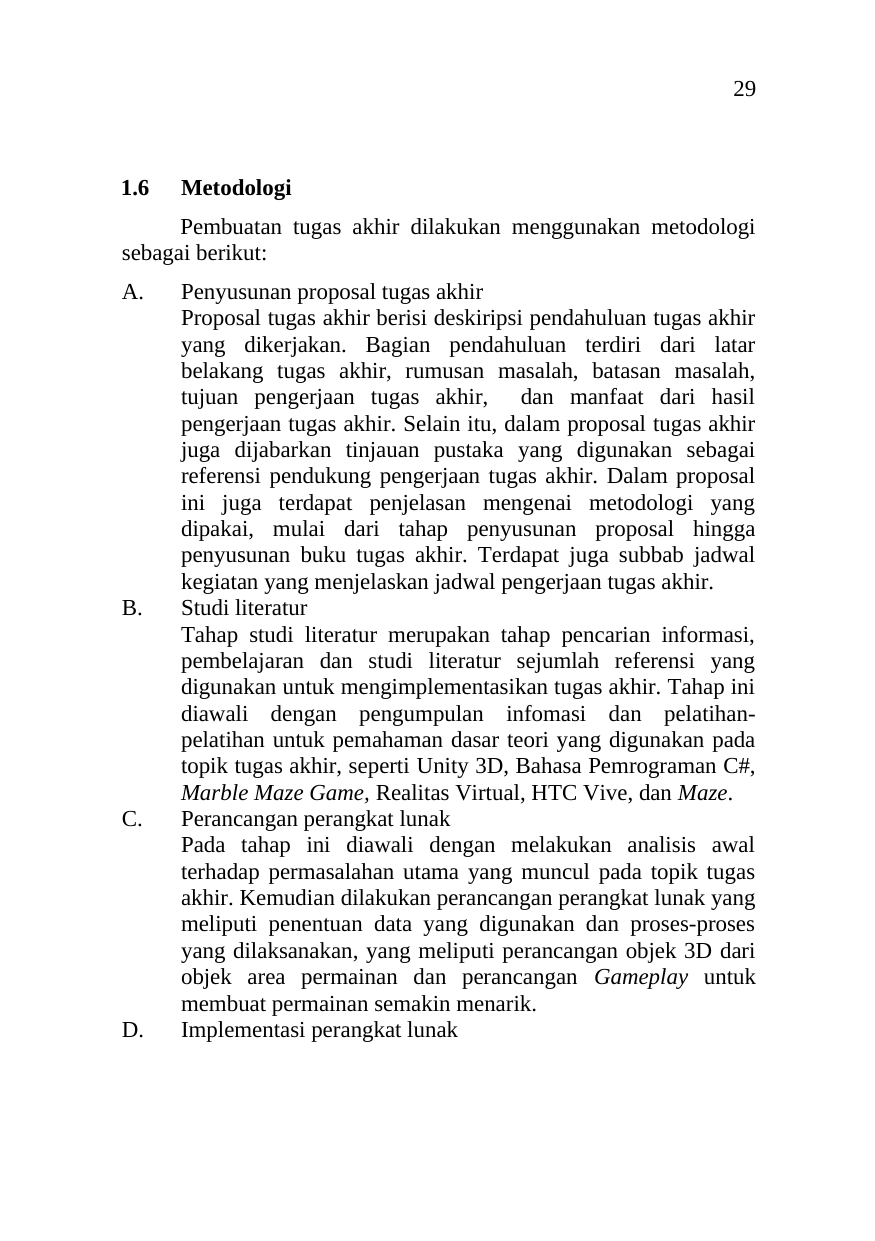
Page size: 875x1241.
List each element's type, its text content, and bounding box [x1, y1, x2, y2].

list Perancangan perangkat lunak [122, 805, 756, 831]
text Tahap studi literatur merupakan tahap pencarian informasi, pembelajaran dan studi literatur sejumlah referensi yang digunakan untuk mengimplementasikan tugas akhir. Tahap ini diawali dengan pengumpulan infomasi dan pelatihan-pelatihan untuk pemahaman dasar teori yang digunakan pada topik tugas akhir, seperti Unity 3D, Bahasa Pemrograman C#, Marble Maze Game, Realitas Virtual, HTC Vive, dan Maze. [181, 621, 756, 805]
subtitle Metodologi [121, 174, 756, 200]
text Pembuatan tugas akhir dilakukan menggunakan metodologi sebagai berikut: [122, 213, 756, 266]
list Penyusunan proposal tugas akhir [122, 278, 756, 304]
list Studi literatur [122, 594, 756, 621]
list Pada tahap ini diawali dengan melakukan analisis awal terhadap permasalahan utama yang muncul pada topik tugas akhir. Kemudian dilakukan perancangan perangkat lunak yang meliputi penentuan data yang digunakan dan proses-proses yang dilaksanakan, yang meliputi perancangan objek 3D dari objek area permainan dan perancangan Gameplay untuk membuat permainan semakin menarik. [181, 831, 756, 1016]
list Implementasi perangkat lunak [122, 1016, 756, 1042]
list Proposal tugas akhir berisi deskiripsi pendahuluan tugas akhir yang dikerjakan. Bagian pendahuluan terdiri dari latar belakang tugas akhir, rumusan masalah, batasan masalah, tujuan pengerjaan tugas akhir, dan manfaat dari hasil pengerjaan tugas akhir. Selain itu, dalam proposal tugas akhir juga dijabarkan tinjauan pustaka yang digunakan sebagai referensi pendukung pengerjaan tugas akhir. Dalam proposal ini juga terdapat penjelasan mengenai metodologi yang dipakai, mulai dari tahap penyusunan proposal hingga penyusunan buku tugas akhir. Terdapat juga subbab jadwal kegiatan yang menjelaskan jadwal pengerjaan tugas akhir. [181, 304, 756, 594]
